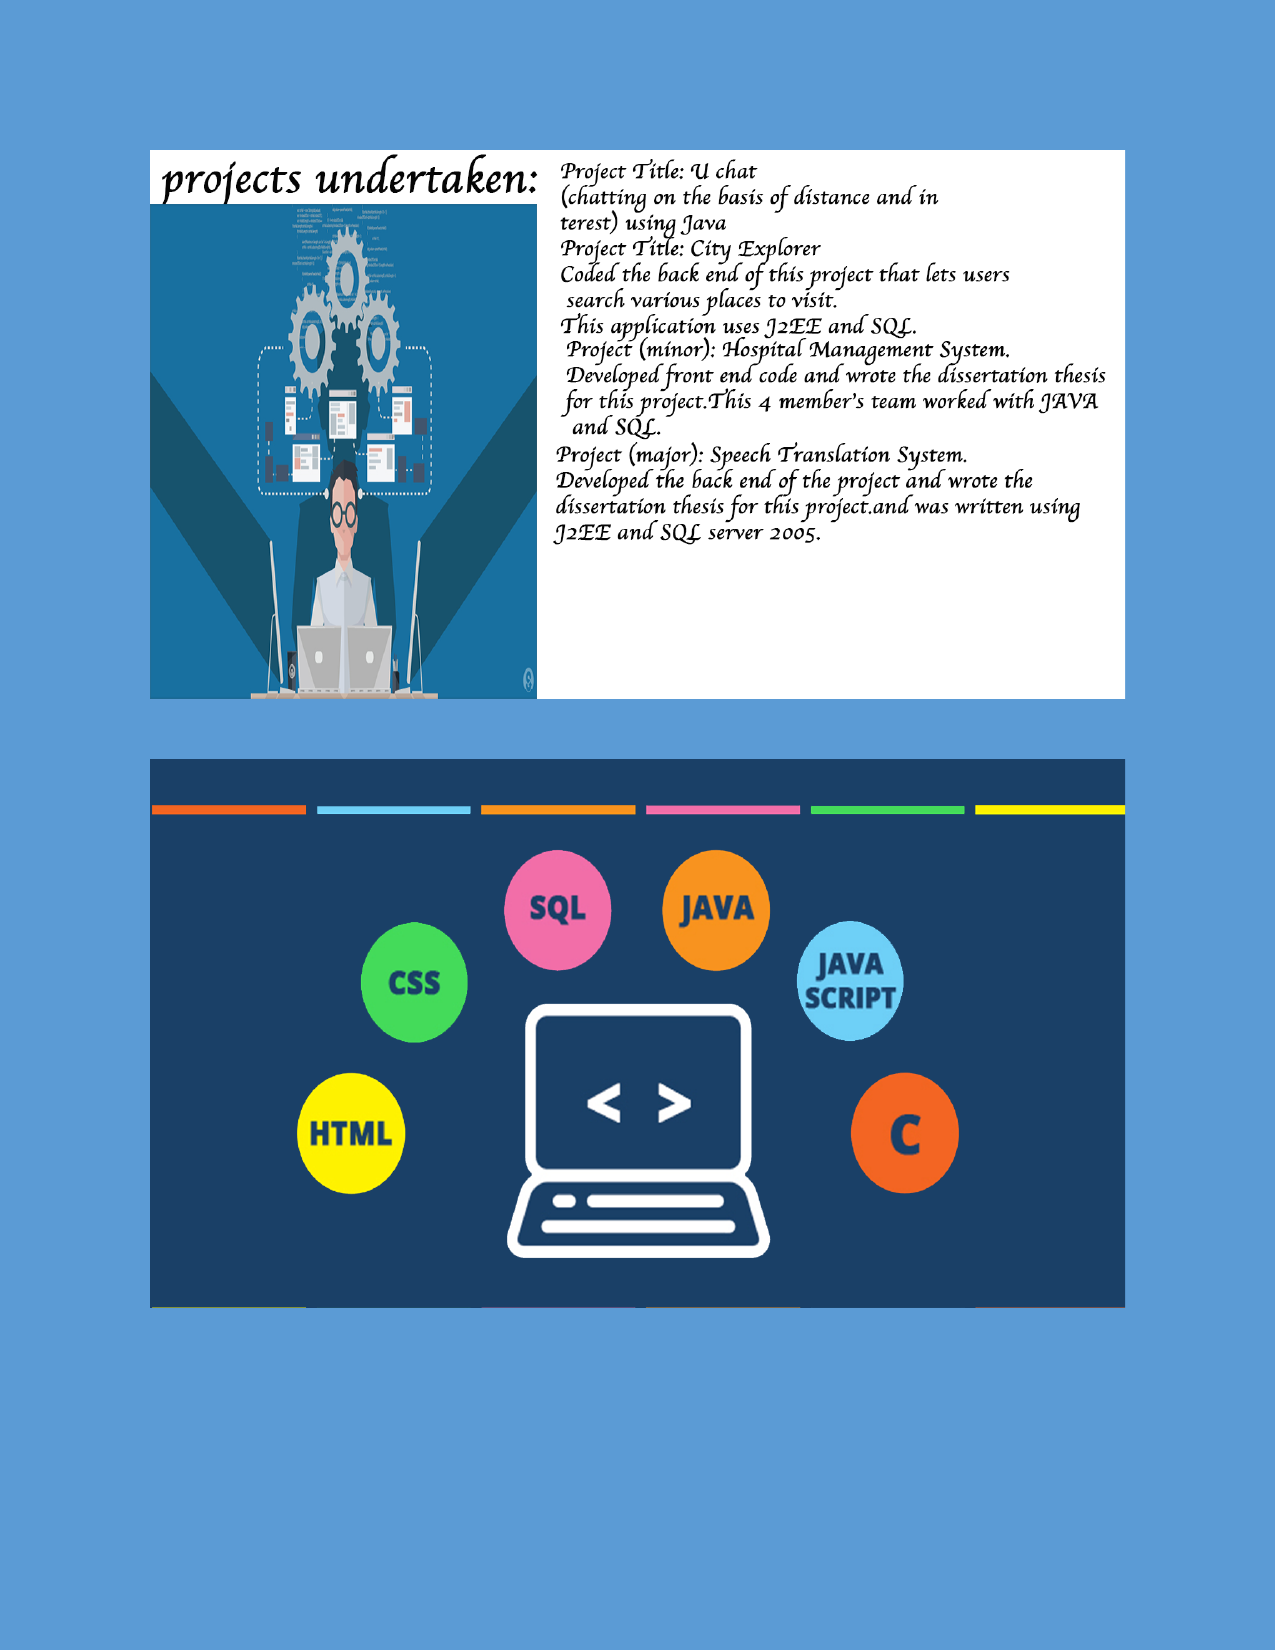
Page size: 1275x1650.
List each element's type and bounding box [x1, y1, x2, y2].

picture [150, 759, 1125, 1308]
picture [150, 150, 1125, 699]
